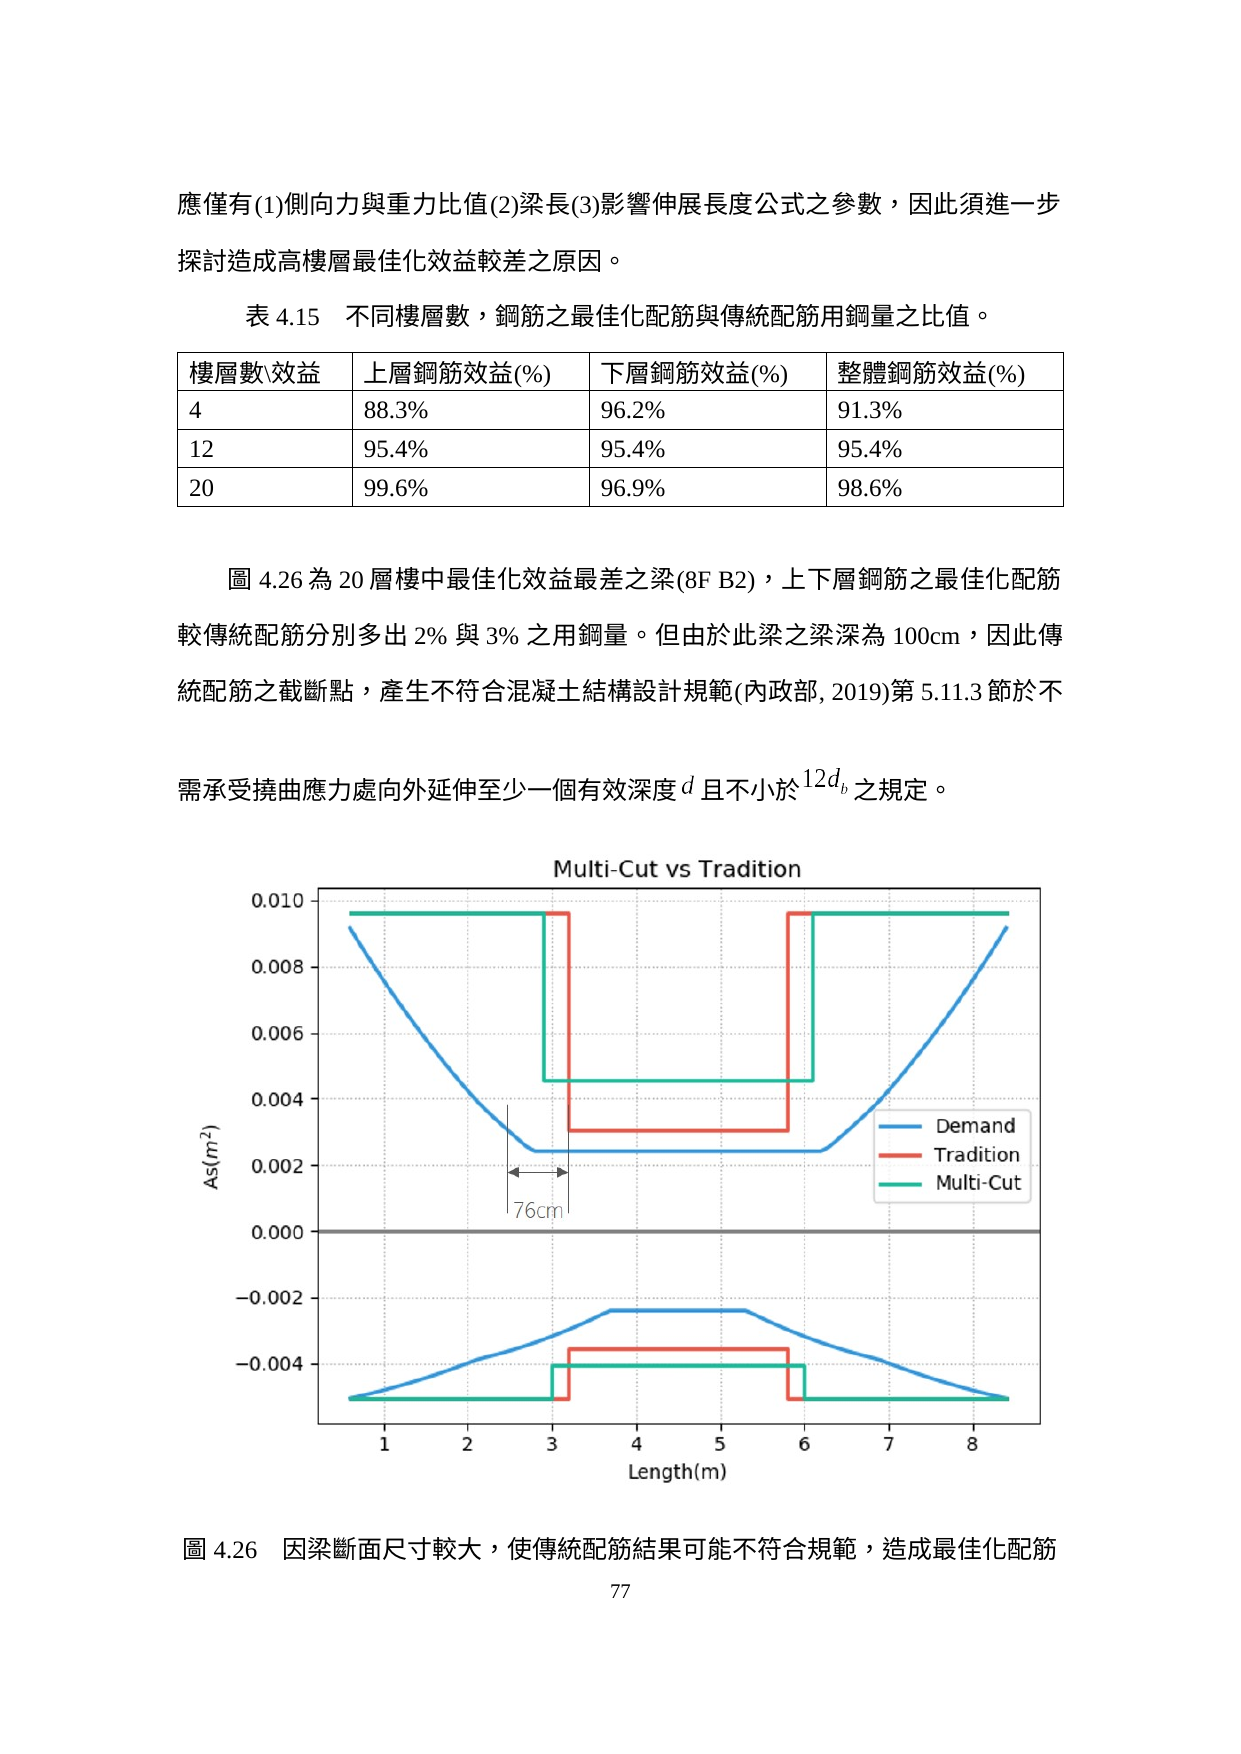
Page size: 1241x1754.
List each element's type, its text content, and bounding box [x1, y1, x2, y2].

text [177, 1529, 1063, 1566]
table_cell 12 [178, 430, 352, 467]
table_cell 99.6% [353, 468, 589, 506]
table_cell 95.4% [590, 430, 826, 467]
table_cell 88.3% [353, 391, 589, 429]
table_cell 95.4% [353, 430, 589, 467]
table_header 上層鋼筋效益(%) [353, 353, 589, 390]
table_cell 4 [178, 391, 352, 429]
table_cell 96.9% [590, 468, 826, 506]
table_header 樓層數\效益 [178, 353, 352, 390]
table_cell 95.4% [827, 430, 1063, 467]
table_cell 96.2% [590, 391, 826, 429]
table_cell 20 [178, 468, 352, 506]
table_cell 91.3% [827, 391, 1063, 429]
table_cell 98.6% [827, 468, 1063, 506]
picture [177, 839, 1063, 1503]
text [177, 184, 1063, 278]
table_header 整體鋼筋效益(%) [827, 353, 1063, 390]
table_header 下層鋼筋效益(%) [590, 353, 826, 390]
